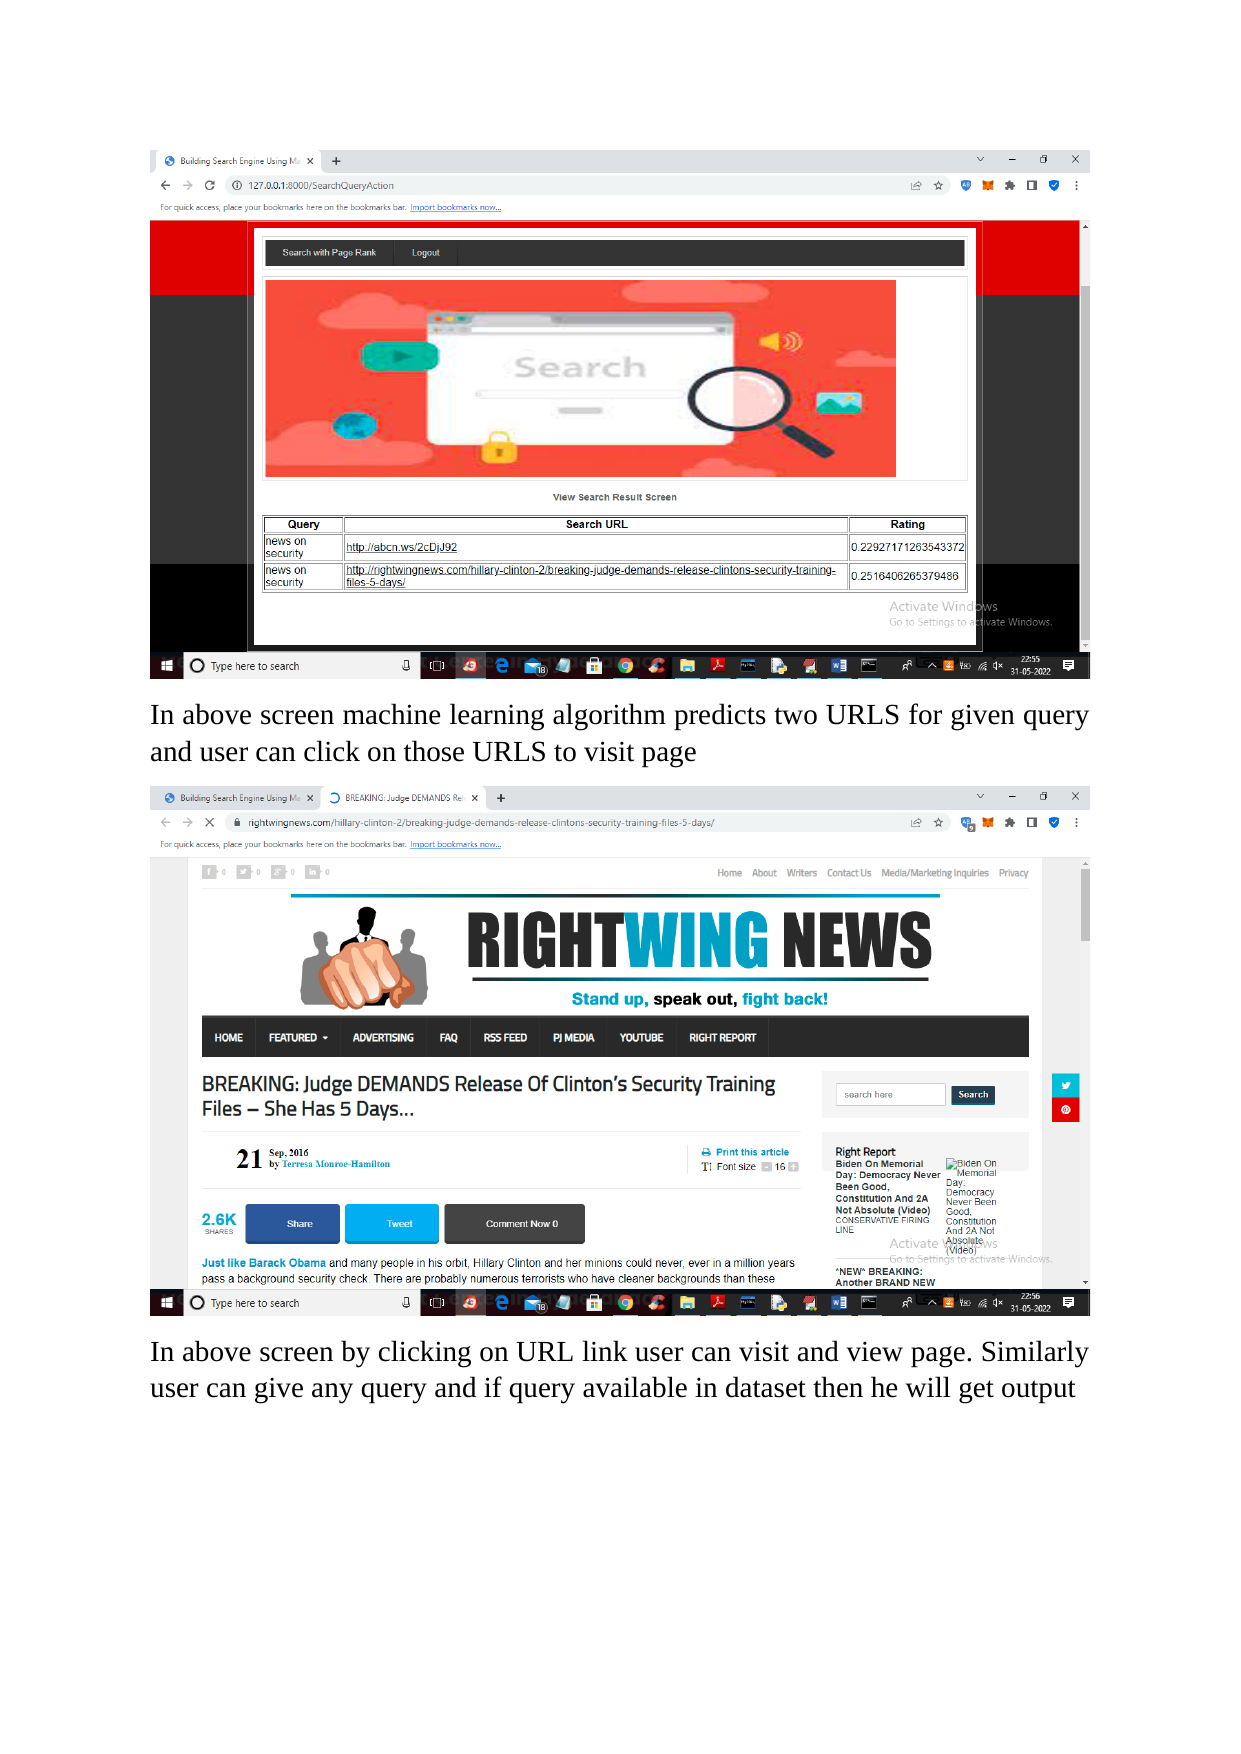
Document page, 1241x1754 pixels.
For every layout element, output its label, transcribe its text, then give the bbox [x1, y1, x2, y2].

picture [150, 150, 1091, 679]
text In above screen by clicking on URL link user can visit and view page. Similarly user can give any query and if query available in dataset then he will get output [150, 1334, 1090, 1404]
text In above screen machine learning algorithm predicts two URLS for given query and user can click on those URLS to visit page [150, 697, 1090, 767]
picture [150, 786, 1091, 1316]
